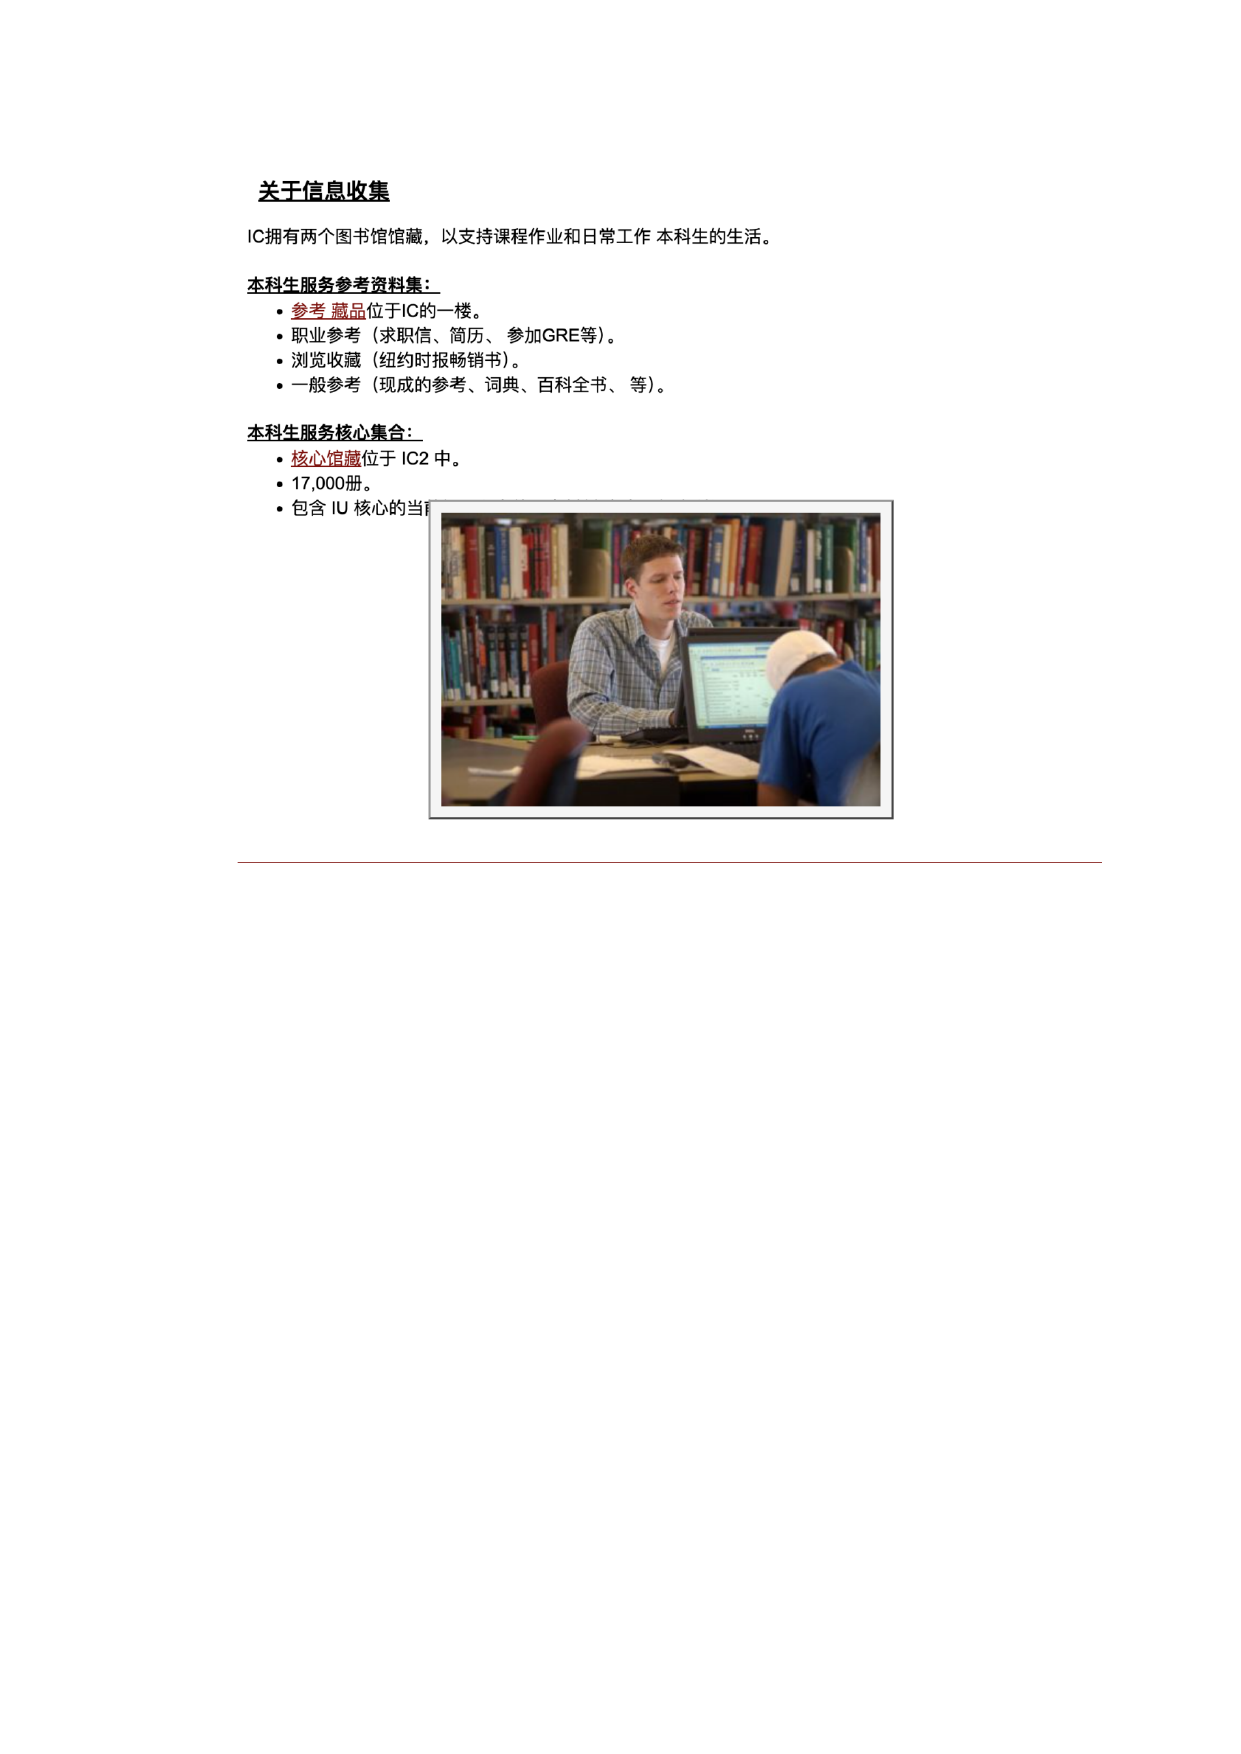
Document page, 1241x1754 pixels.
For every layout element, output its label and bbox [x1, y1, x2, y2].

picture [237, 162, 1102, 863]
